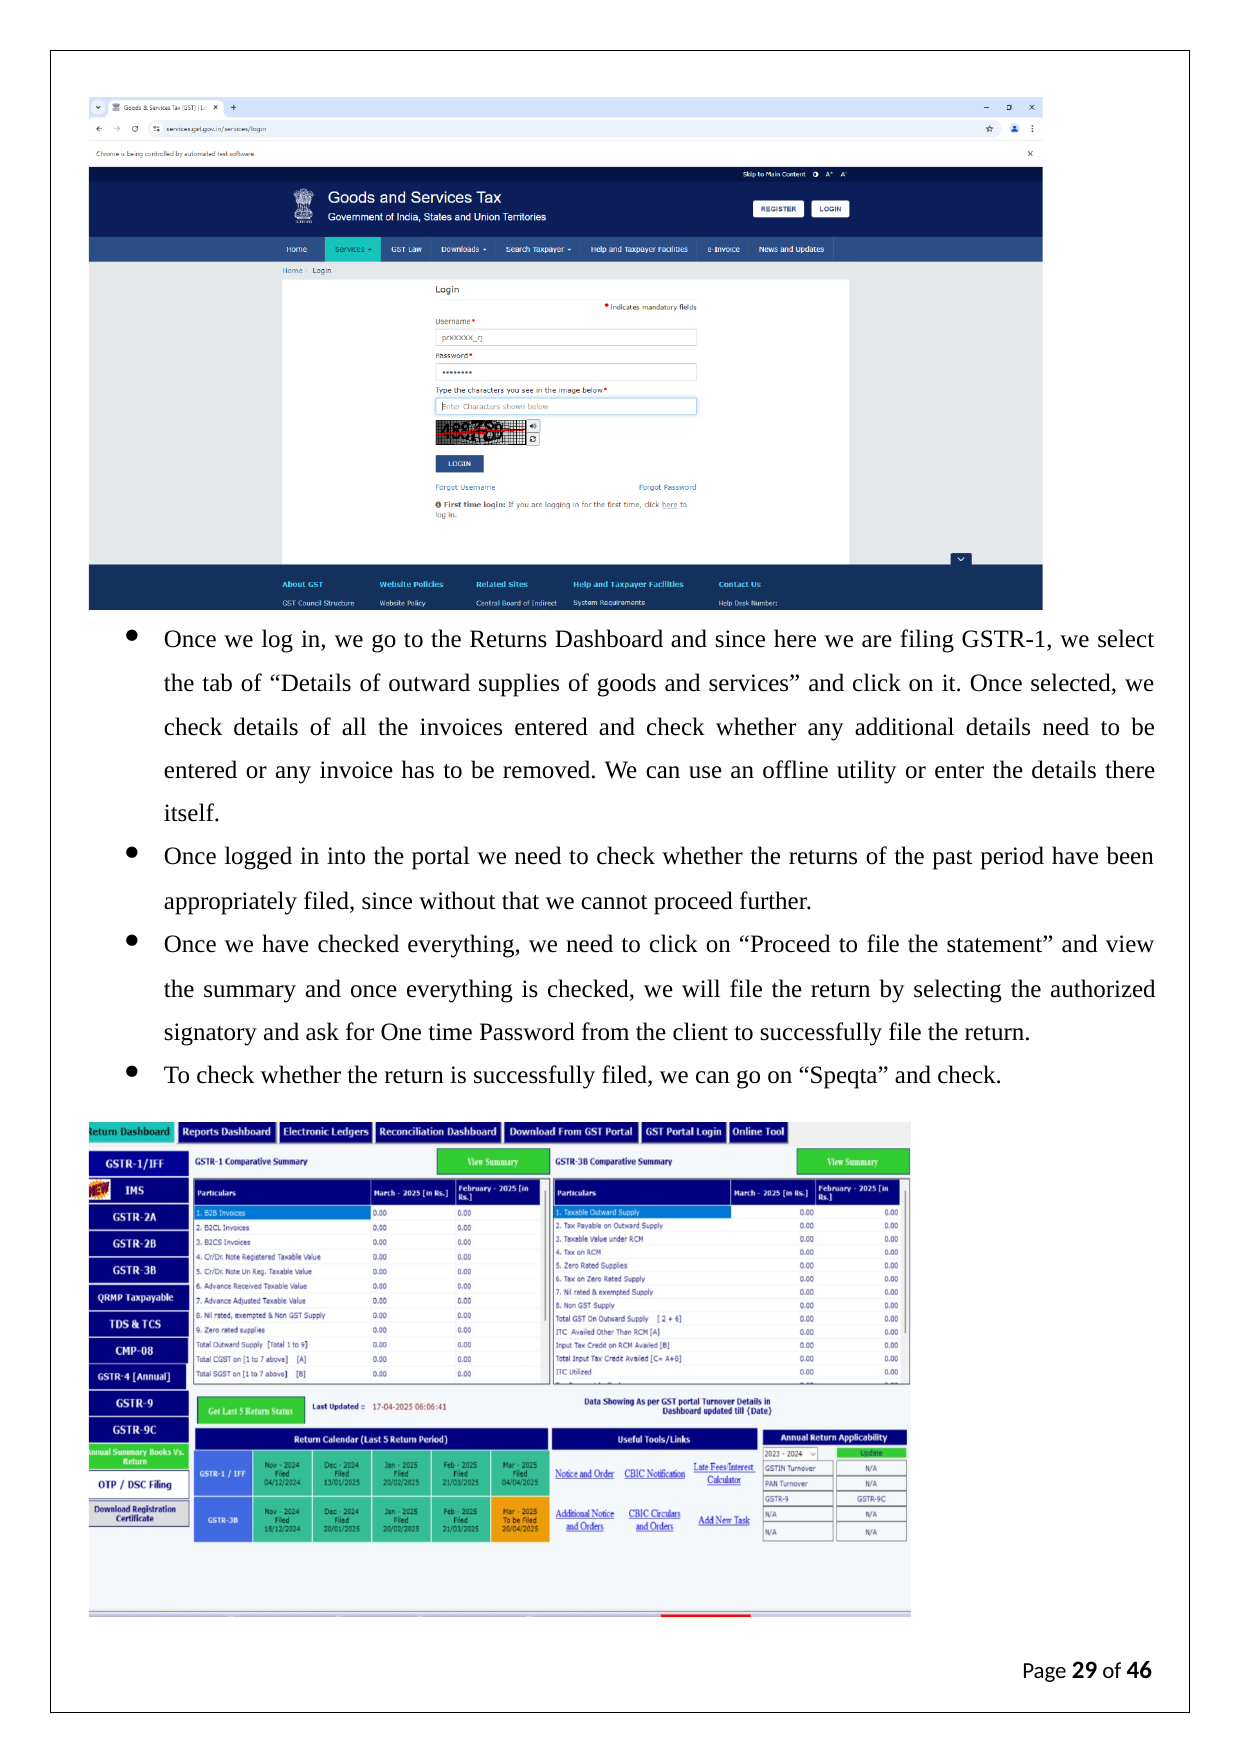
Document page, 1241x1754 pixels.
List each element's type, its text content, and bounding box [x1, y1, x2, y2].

list Once we log in, we go to the Returns Dashboard and since here we are filing GSTR-1, we select the tab of “Details of outward supplies of goods and services” and click on it. Once selected, we check details of all the invoices entered and check whether any additional details need to be entered or any invoice has to be removed. We can use an offline utility or enter the details there itself. [126, 624, 1156, 827]
picture [88, 97, 1043, 610]
list Once we have checked everything, we need to click on “Proceed to file the statement” and view the summary and once everything is checked, we will file the return by selecting the authorized signatory and ask for One time Password from the client to successfully file the return. [126, 929, 1156, 1046]
list To check whether the return is successfully filed, we can go on “Speqta” and check. [126, 1060, 1156, 1091]
picture [88, 1122, 911, 1617]
list Once logged in into the portal we need to check whether the returns of the past period have been appropriately filed, since without that we cannot proceed further. [126, 841, 1156, 915]
